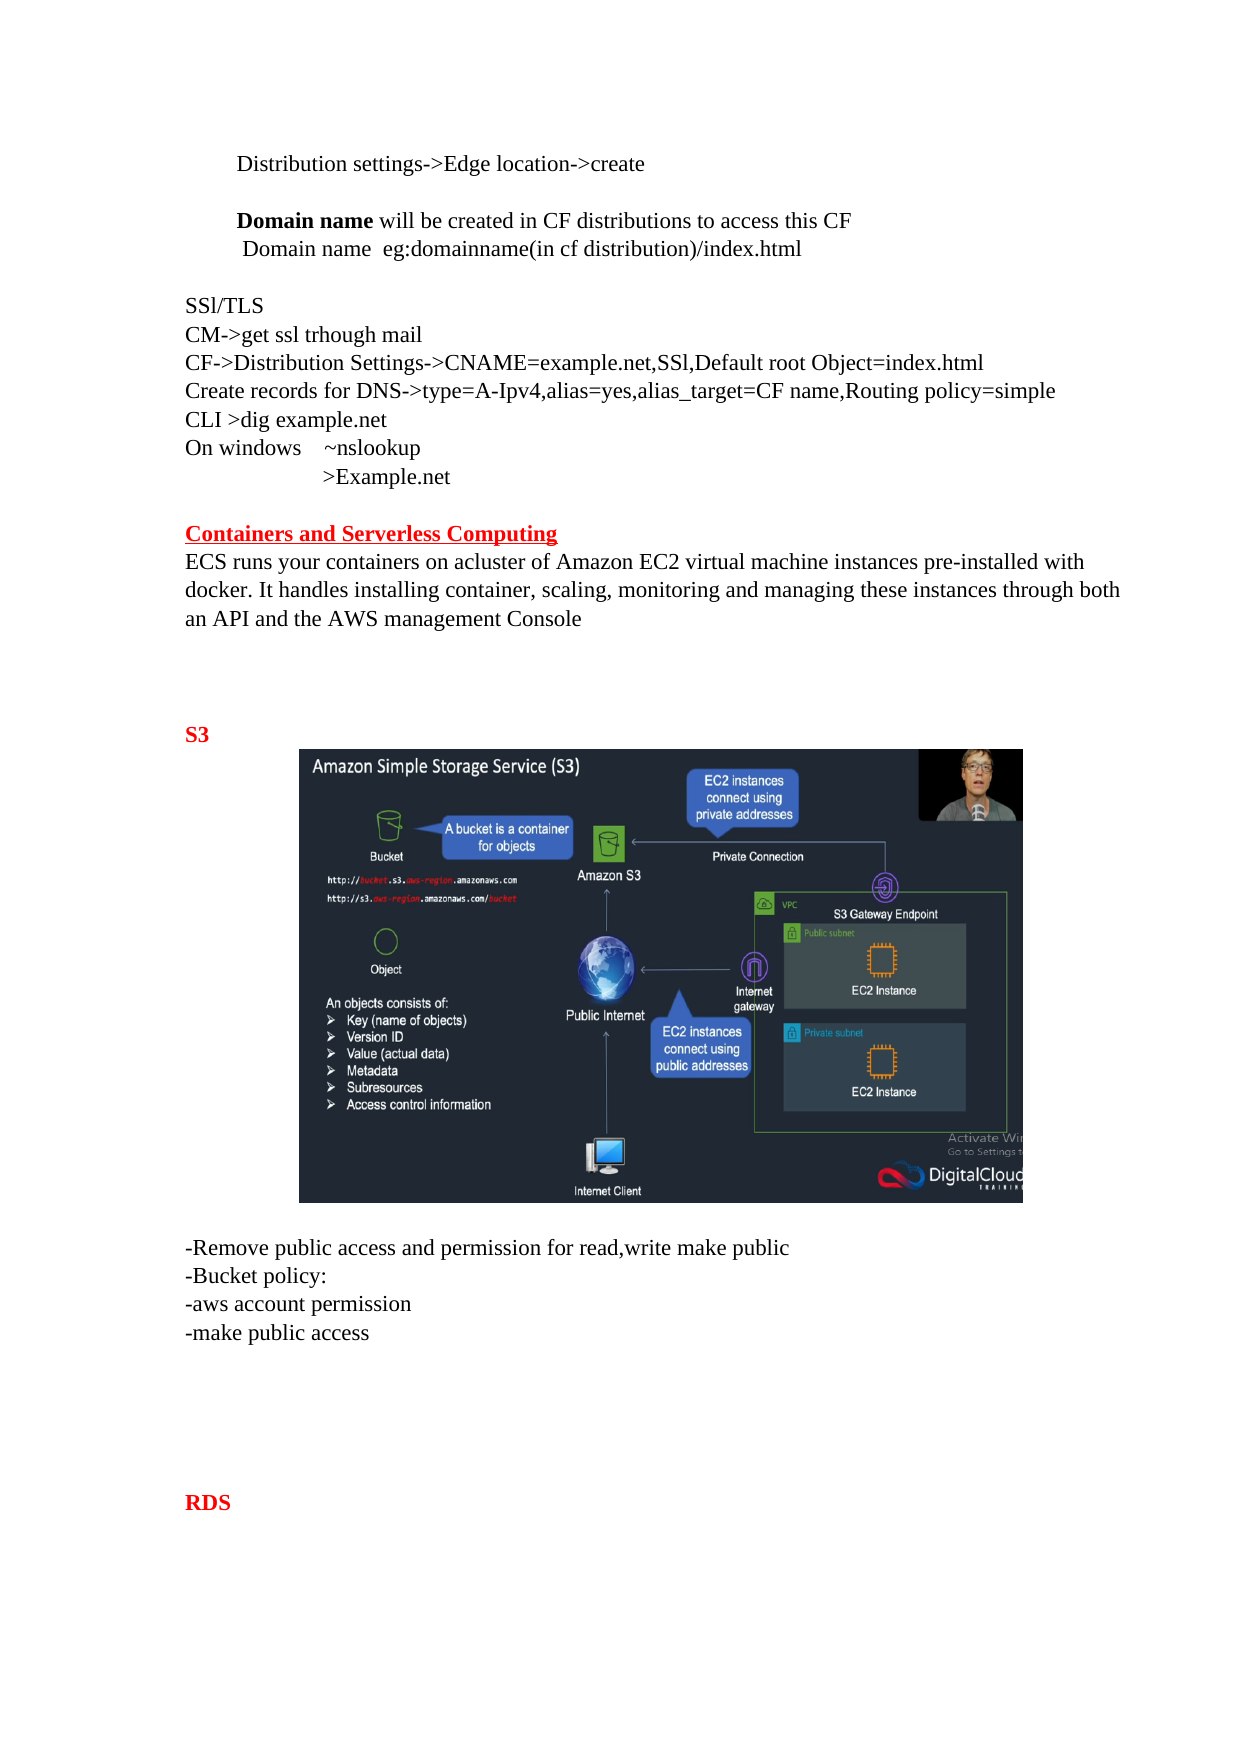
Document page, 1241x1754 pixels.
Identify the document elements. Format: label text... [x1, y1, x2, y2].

text -Remove public access and permission for read,write make public [185, 1233, 1137, 1260]
text Domain name eg:domainname(in cf distribution)/index.html [185, 235, 1137, 262]
text -aws account permission [185, 1290, 1137, 1317]
text Domain name will be created in CF distributions to access this CF [236, 207, 1137, 233]
text >Example.net [322, 463, 1137, 489]
text Containers and Serverless Computing [185, 520, 1137, 546]
text Distribution settings->Edge location->create [236, 150, 1137, 176]
picture [299, 749, 1023, 1203]
text RDS [185, 1489, 1137, 1516]
text S3 [185, 721, 1137, 747]
text Create records for DNS->type=A-Ipv4,alias=yes,alias_target=CF name,Routing policy=simple [185, 377, 1137, 404]
text -Bucket policy: [185, 1262, 1137, 1288]
text CM->get ssl trhough mail [185, 321, 1137, 347]
text -make public access [185, 1319, 1137, 1345]
text CF->Distribution Settings->CNAME=example.net,SSl,Default root Object=index.html [185, 349, 1137, 375]
text ECS runs your containers on acluster of Amazon EC2 virtual machine instances pre-installed with docker. It handles installing container, scaling, monitoring and managing these instances through both an API and the AWS management Console [185, 548, 1137, 662]
text CLI >dig example.net [185, 406, 1137, 432]
text SSl/TLS [185, 292, 1137, 318]
text On windows ~nslookup [185, 434, 1137, 461]
